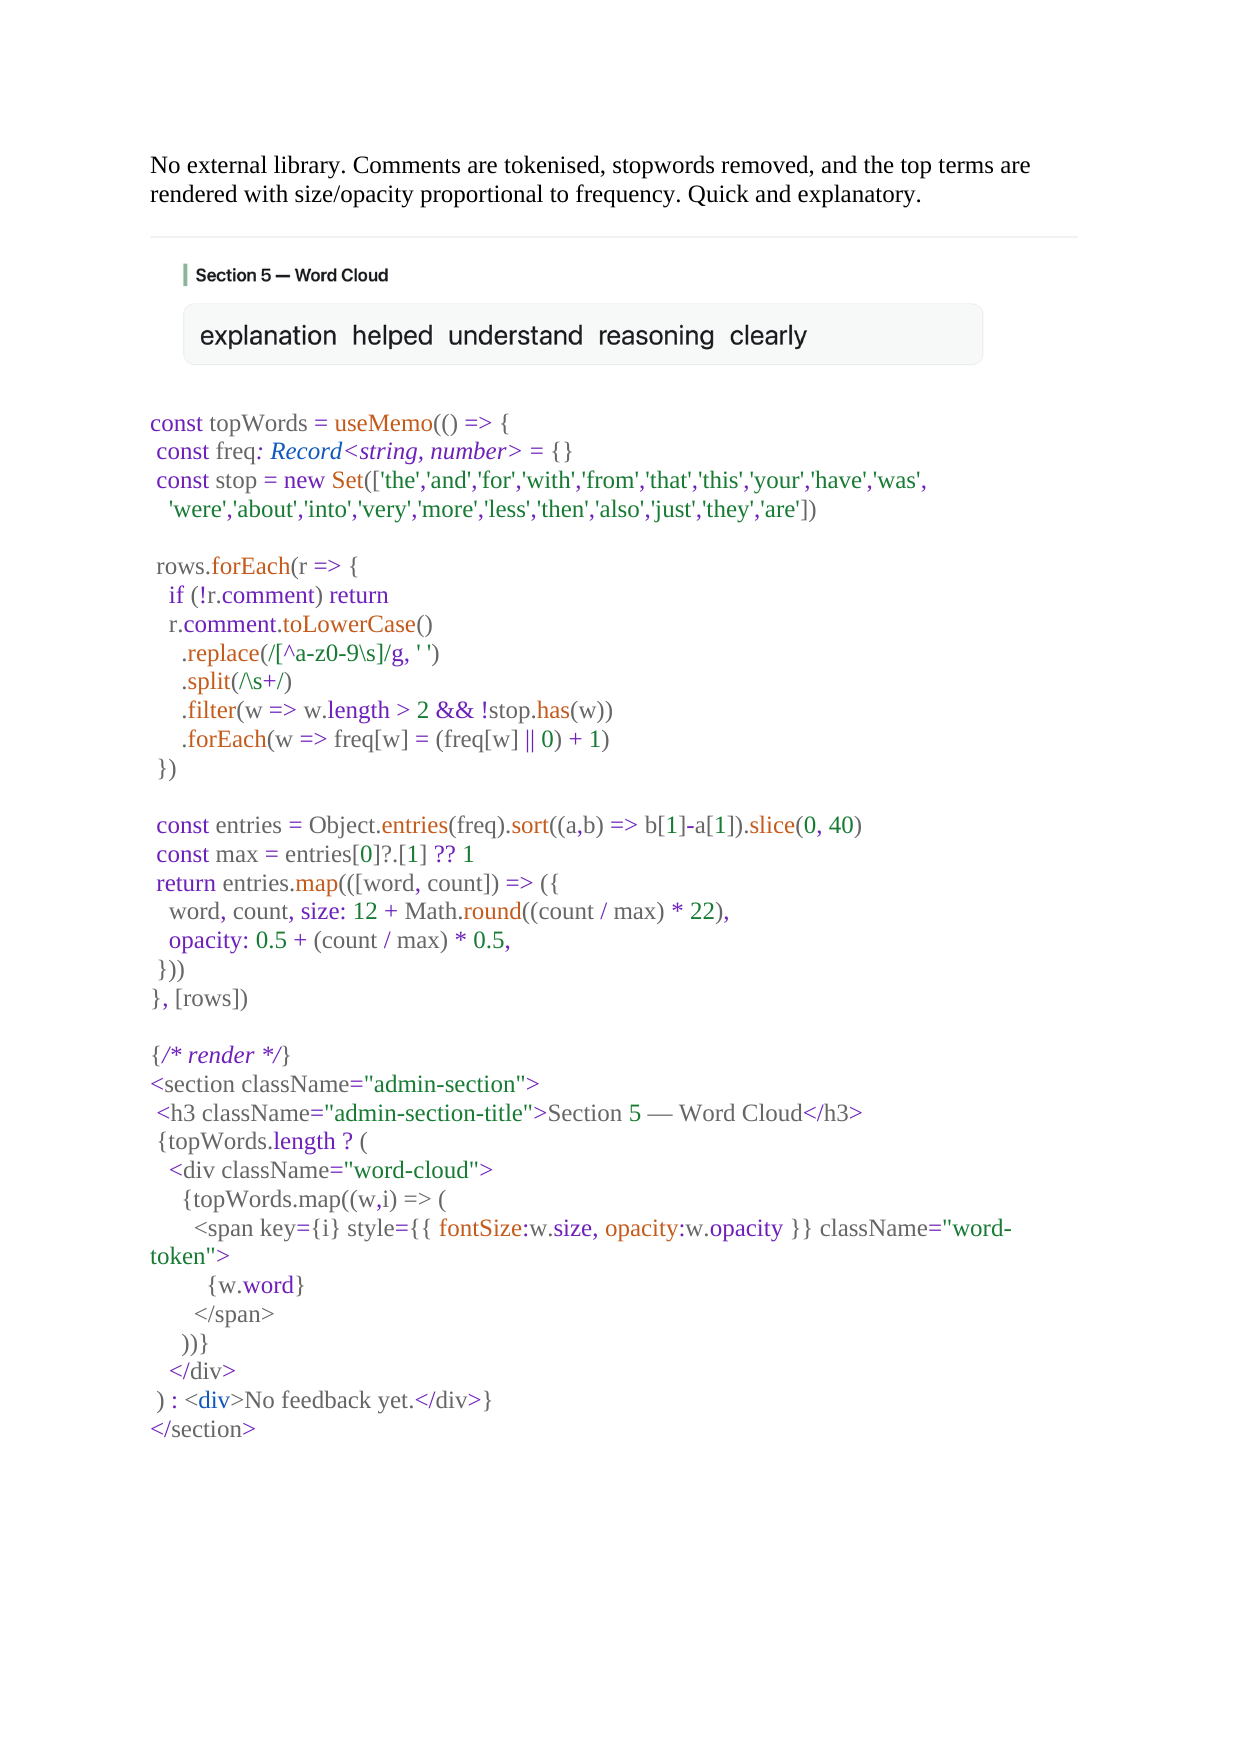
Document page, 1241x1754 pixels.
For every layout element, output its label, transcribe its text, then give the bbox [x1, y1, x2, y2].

text <section className="admin-section"> [150, 1069, 1090, 1098]
text </section> [150, 1414, 1090, 1443]
text const stop = new Set(['the','and','for','with','from','that','this','your','have','was', [150, 465, 1090, 494]
text }, [rows]) [150, 983, 1090, 1011]
text }) [150, 753, 1090, 781]
text })) [150, 954, 1090, 983]
text <div className="word-cloud"> [150, 1155, 1090, 1184]
text .filter(w => w.length > 2 && !stop.has(w)) [150, 695, 1090, 724]
text const topWords = useMemo(() => { [150, 408, 1090, 436]
text opacity: 0.5 + (count / max) * 0.5, [150, 925, 1090, 954]
picture [150, 236, 1091, 379]
text const freq: Record<string, number> = {} [150, 436, 1090, 465]
text No external library. Comments are tokenised, stopwords removed, and the top terms are rendered with size/opacity proportional to frequency. Quick and explanatory. [150, 150, 1090, 207]
text if (!r.comment) return [150, 580, 1090, 609]
text return entries.map(([word, count]) => ({ [150, 868, 1090, 896]
text </div> [150, 1356, 1090, 1385]
text {w.word} [150, 1270, 1090, 1299]
text word, count, size: 12 + Math.round((count / max) * 22), [150, 896, 1090, 925]
text ))} [150, 1328, 1090, 1356]
text {topWords.map((w,i) => ( [150, 1184, 1090, 1213]
text .forEach(w => freq[w] = (freq[w] || 0) + 1) [150, 724, 1090, 753]
text </span> [150, 1299, 1090, 1328]
text ) : <div>No feedback yet.</div>} [150, 1385, 1090, 1414]
text const max = entries[0]?.[1] ?? 1 [150, 839, 1090, 868]
text .replace(/[^a-z0-9\s]/g, ' ') [150, 638, 1090, 666]
text {topWords.length ? ( [150, 1126, 1090, 1155]
text .split(/\s+/) [150, 666, 1090, 695]
text r.comment.toLowerCase() [150, 609, 1090, 638]
text <h3 className="admin-section-title">Section 5 — Word Cloud</h3> [150, 1098, 1090, 1126]
text const entries = Object.entries(freq).sort((a,b) => b[1]-a[1]).slice(0, 40) [150, 810, 1090, 839]
text <span key={i} style={{ fontSize:w.size, opacity:w.opacity }} className="word-token"> [150, 1213, 1090, 1270]
text {/* render */} [150, 1040, 1090, 1069]
text rows.forEach(r => { [150, 551, 1090, 580]
text 'were','about','into','very','more','less','then','also','just','they','are']) [150, 494, 1090, 523]
